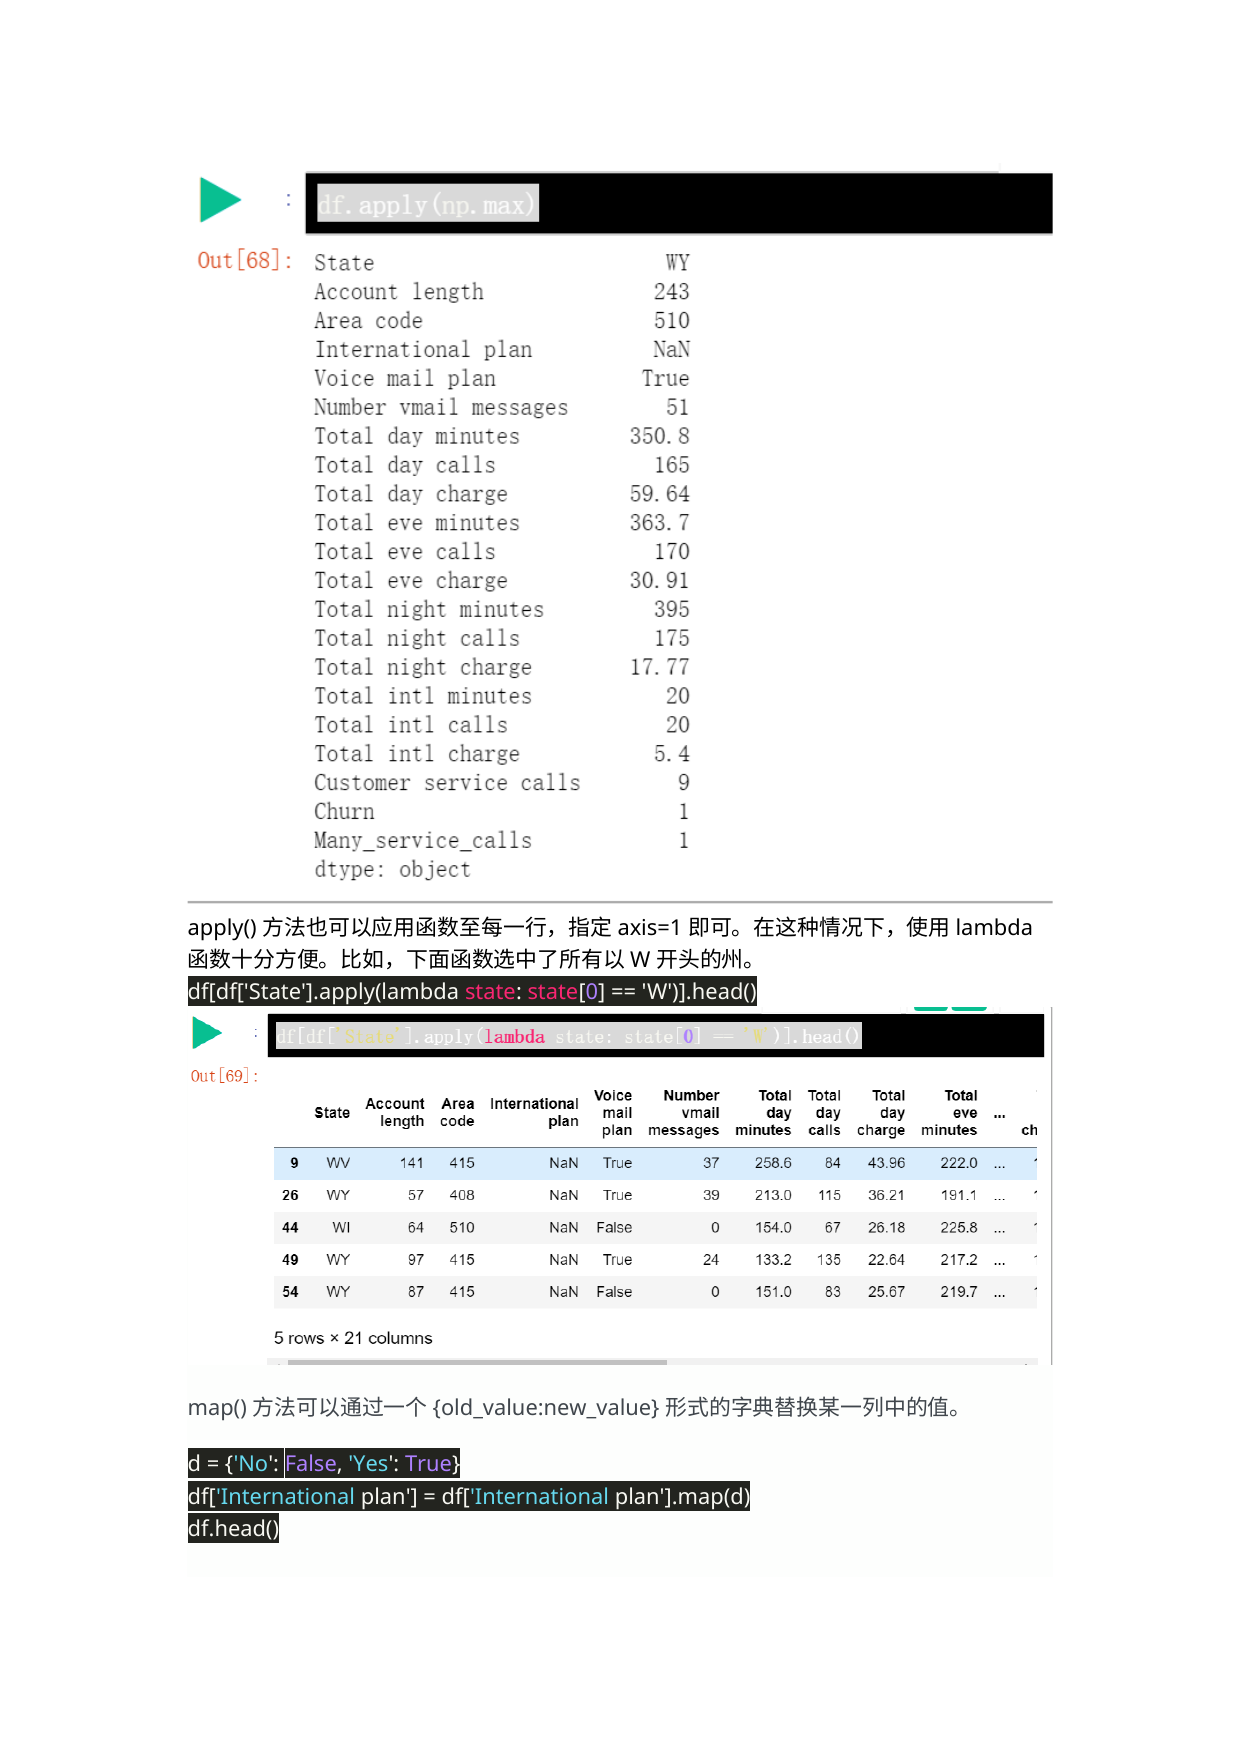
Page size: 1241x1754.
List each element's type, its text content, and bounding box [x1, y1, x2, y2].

picture [187, 1007, 1053, 1365]
text apply() 方法也可以应用函数至每一行，指定 axis=1 即可。在这种情况下，使用 lambda 函数十分方便。比如，下面函数选中了所有以 W 开头的州。 [187, 909, 1053, 974]
text df['International plan'] = df['International plan'].map(d) [187, 1479, 1053, 1512]
picture [187, 163, 1053, 908]
text df[df['State'].apply(lambda state: state[0] == 'W')].head() [187, 974, 1053, 1007]
text map() 方法可以通过一个 {old_value:new_value} 形式的字典替换某一列中的值。 [187, 1389, 1053, 1422]
text d = {'No': False, 'Yes': True} [187, 1447, 1053, 1479]
text df.head() [187, 1512, 1053, 1544]
